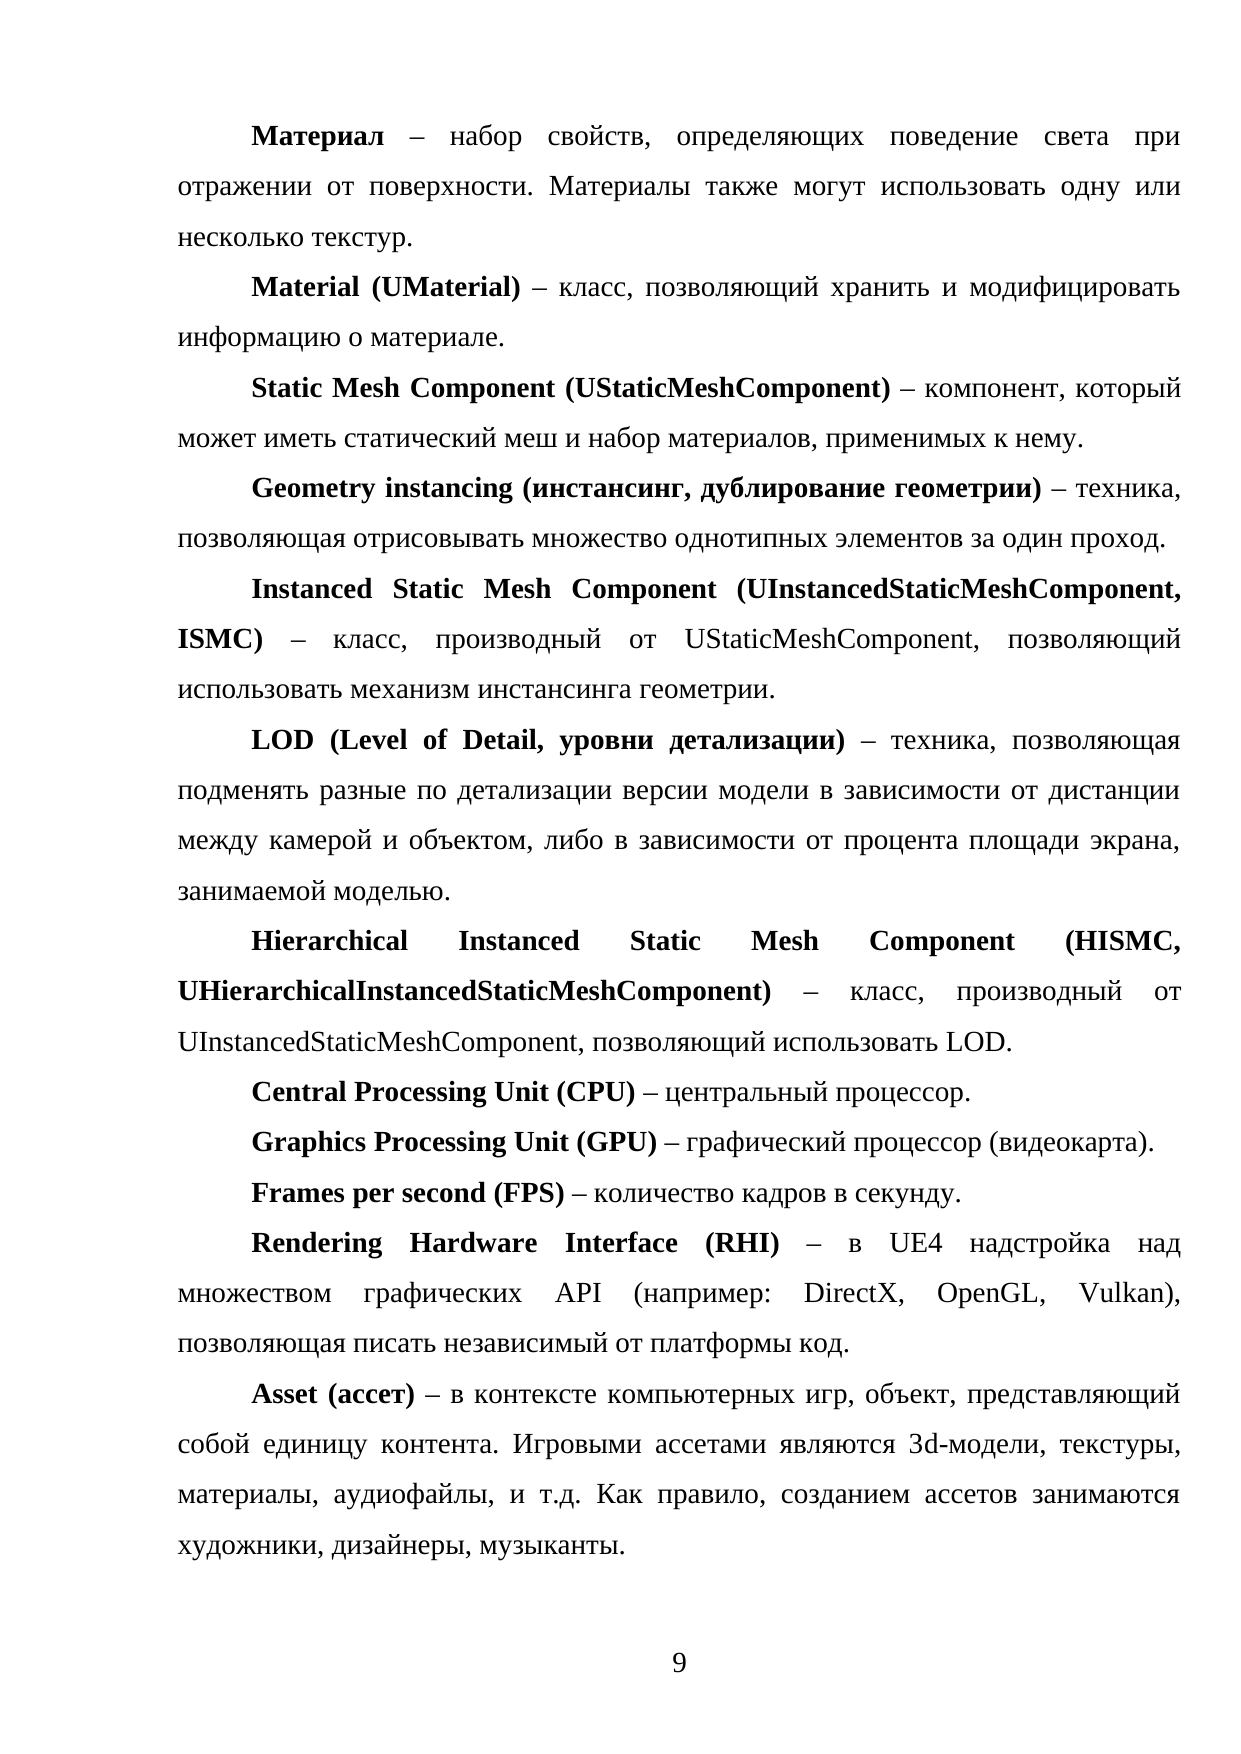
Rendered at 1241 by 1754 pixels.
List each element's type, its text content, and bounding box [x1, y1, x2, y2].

text Hierarchical Instanced Static Mesh Component (HISMC, UHierarchicalInstancedStaticMeshComponent) – класс, производный от UInstancedStaticMeshComponent, позволяющий использовать LOD. [177, 923, 1181, 1057]
text Frames per second (FPS) – количество кадров в секунду. [177, 1175, 1181, 1208]
text Asset (ассет) – в контексте компьютерных игр, объект, представляющий собой единицу контента. Игровыми ассетами являются 3d-модели, текстуры, материалы, аудиофайлы, и т.д. Как правило, созданием ассетов занимаются художники, дизайнеры, музыканты. [177, 1376, 1181, 1560]
text Rendering Hardware Interface (RHI) – в UE4 надстройка над множеством графических API (например: DirectX, OpenGL, Vulkan), позволяющая писать независимый от платформы код. [177, 1225, 1181, 1359]
text Материал – набор свойств, определяющих поведение света при отражении от поверхности. Материалы также могут использовать одну или несколько текстур. [177, 118, 1181, 252]
text LOD (Level of Detail, уровни детализации) – техника, позволяющая подменять разные по детализации версии модели в зависимости от дистанции между камерой и объектом, либо в зависимости от процента площади экрана, занимаемой моделью. [177, 722, 1181, 906]
text Central Processing Unit (CPU) – центральный процессор. [177, 1074, 1181, 1108]
text Material (UMaterial) – класс, позволяющий хранить и модифицировать информацию о материале. [177, 269, 1181, 353]
text Static Mesh Component (UStaticMeshComponent) – компонент, который может иметь статический меш и набор материалов, применимых к нему. [177, 370, 1181, 453]
text Graphics Processing Unit (GPU) – графический процессор (видеокарта). [177, 1124, 1181, 1158]
text Instanced Static Mesh Component (UInstancedStaticMeshComponent, ISMC) – класс, производный от UStaticMeshComponent, позволяющий использовать механизм инстансинга геометрии. [177, 571, 1181, 705]
text Geometry instancing (инстансинг, дублирование геометрии) – техника, позволяющая отрисовывать множество однотипных элементов за один проход. [177, 470, 1181, 554]
